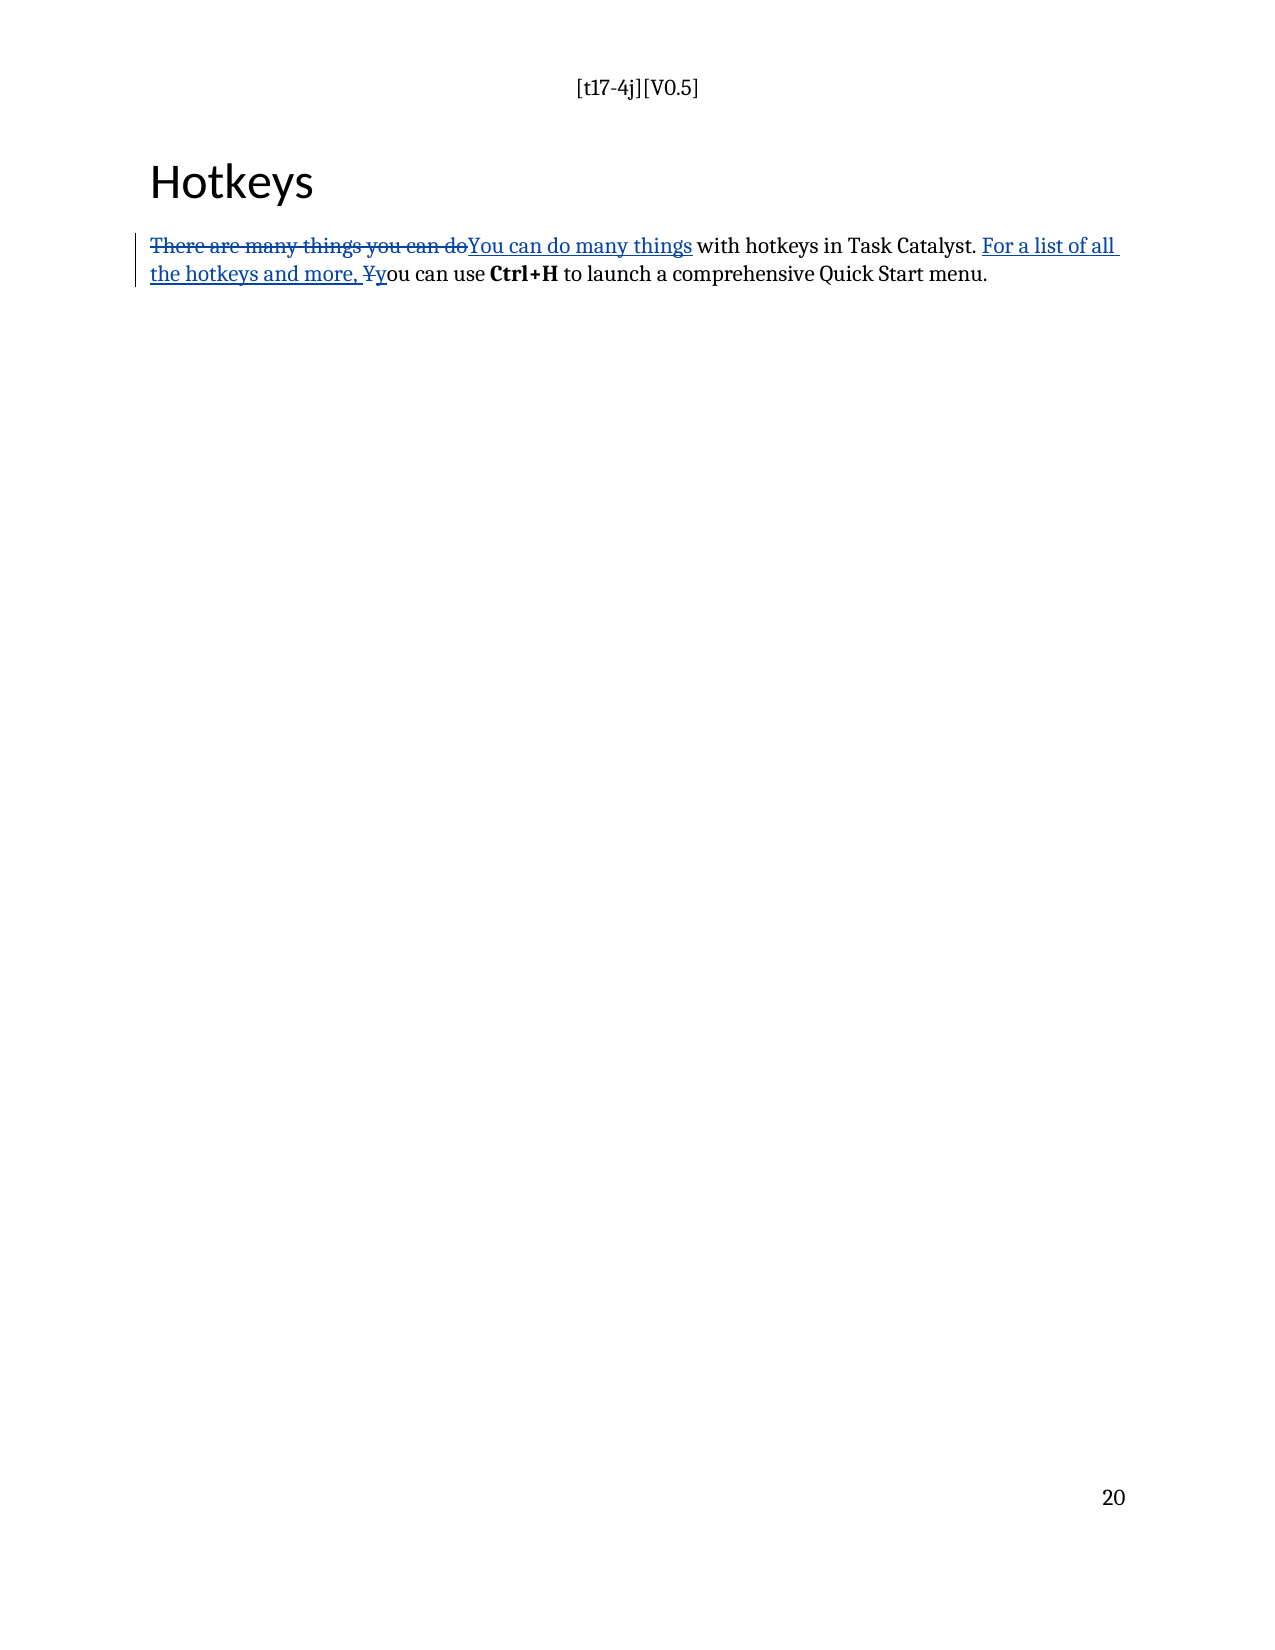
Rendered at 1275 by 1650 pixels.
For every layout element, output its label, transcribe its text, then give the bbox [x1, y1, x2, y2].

text Hotkeys [150, 150, 1125, 211]
text with hotkeys in Task Catalyst. ou can use Ctrl+H to launch a comprehensive Quick Start menu. [150, 232, 1125, 287]
